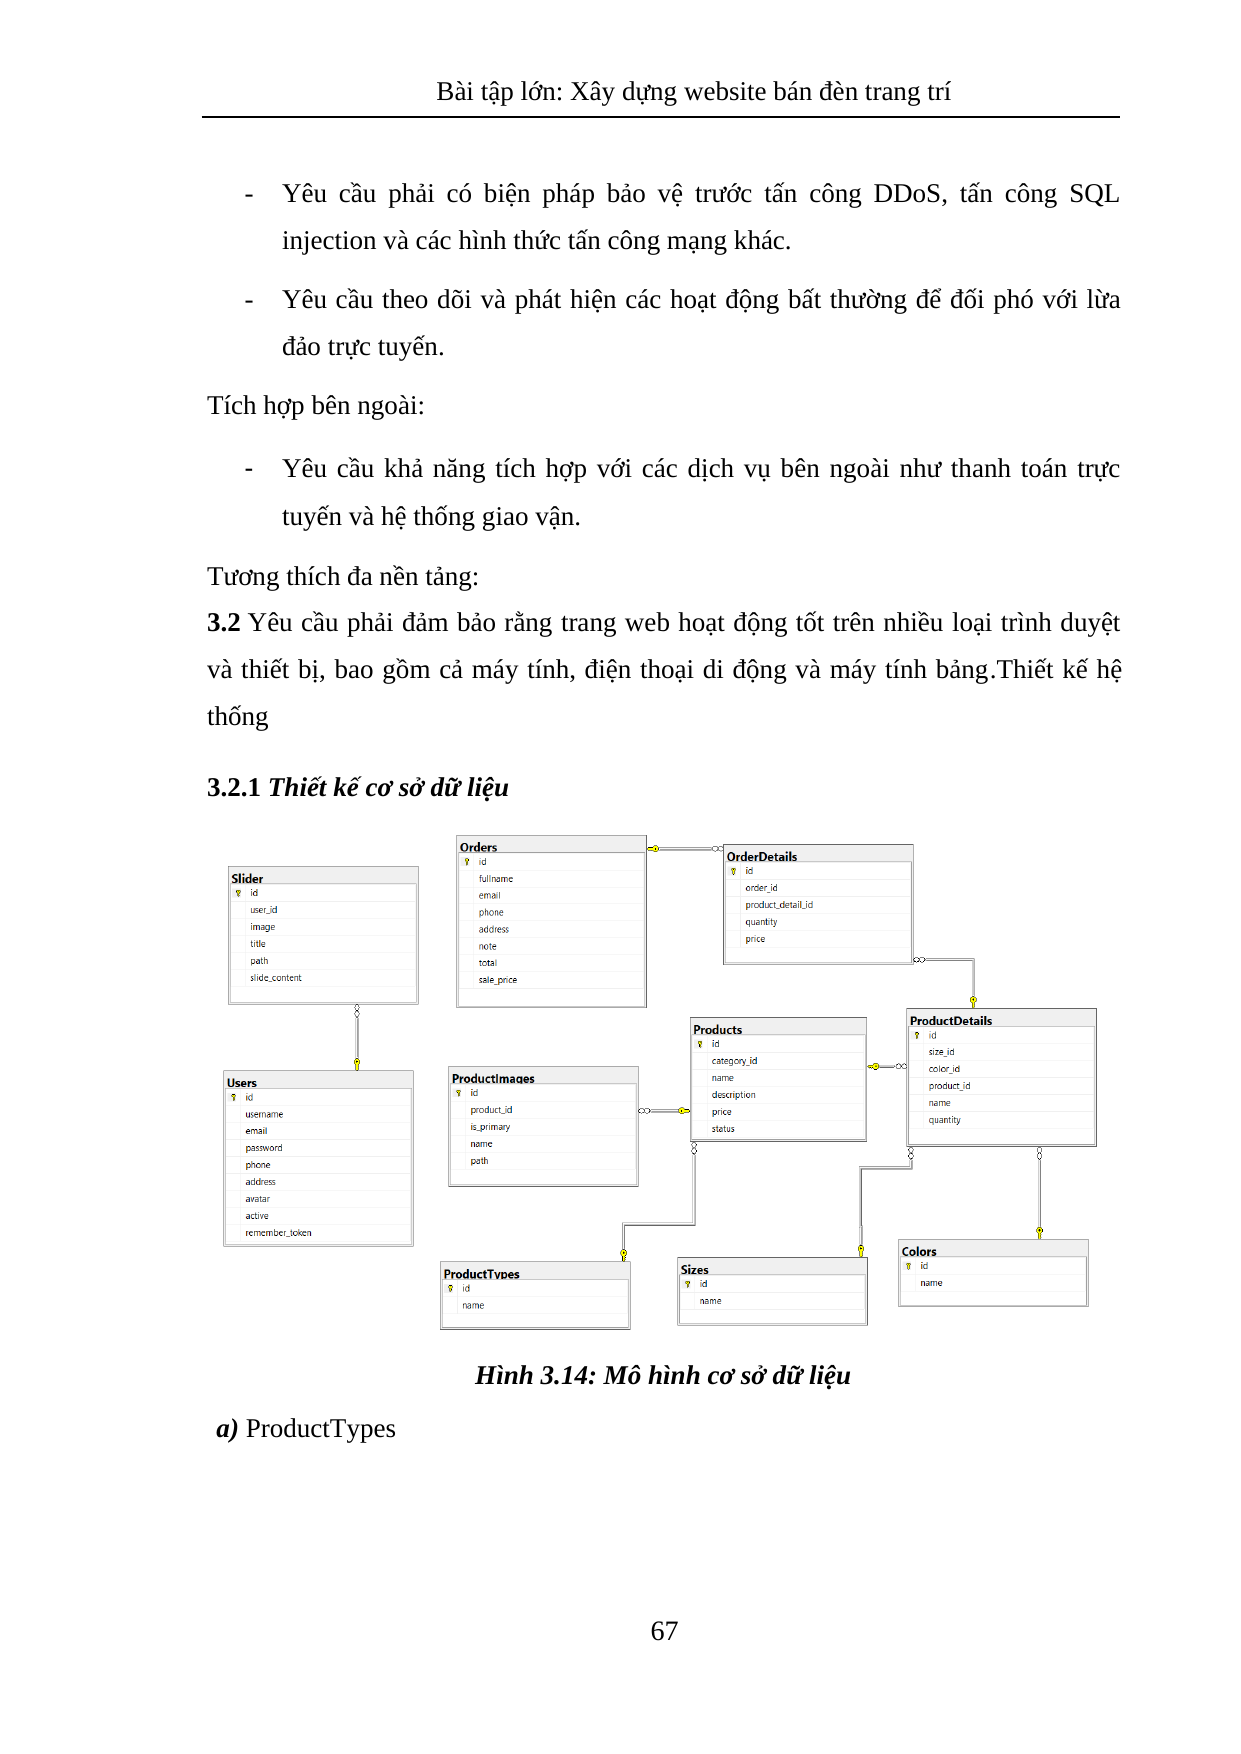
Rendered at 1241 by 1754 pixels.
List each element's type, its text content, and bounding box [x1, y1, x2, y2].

text Tương thích đa nền tảng: [207, 559, 1122, 591]
list Yêu cầu phải đảm bảo rằng trang web hoạt động tốt trên nhiều loại trình duyệt và thiết bị, bao gồm cả máy tính, điện thoại di động và máy tính bảng.Thiết kế hệ thống [207, 606, 1122, 731]
list Yêu cầu theo dõi và phát hiện các hoạt động bất thường để đối phó với lừa đảo trực tuyến. [244, 283, 1122, 361]
list Yêu cầu khả năng tích hợp với các dịch vụ bên ngoài như thanh toán trực tuyến và hệ thống giao vận. [244, 448, 1122, 532]
text Tích hợp bên ngoài: [207, 389, 1122, 420]
list Thiết kế cơ sở dữ liệu [207, 771, 1122, 802]
list ProductTypes [216, 1412, 1122, 1443]
picture [206, 830, 1123, 1332]
list Yêu cầu phải có biện pháp bảo vệ trước tấn công DDoS, tấn công SQL injection và các hình thức tấn công mạng khác. [244, 177, 1122, 255]
text Hình 3.14: Mô hình cơ sở dữ liệu [207, 1359, 1122, 1390]
